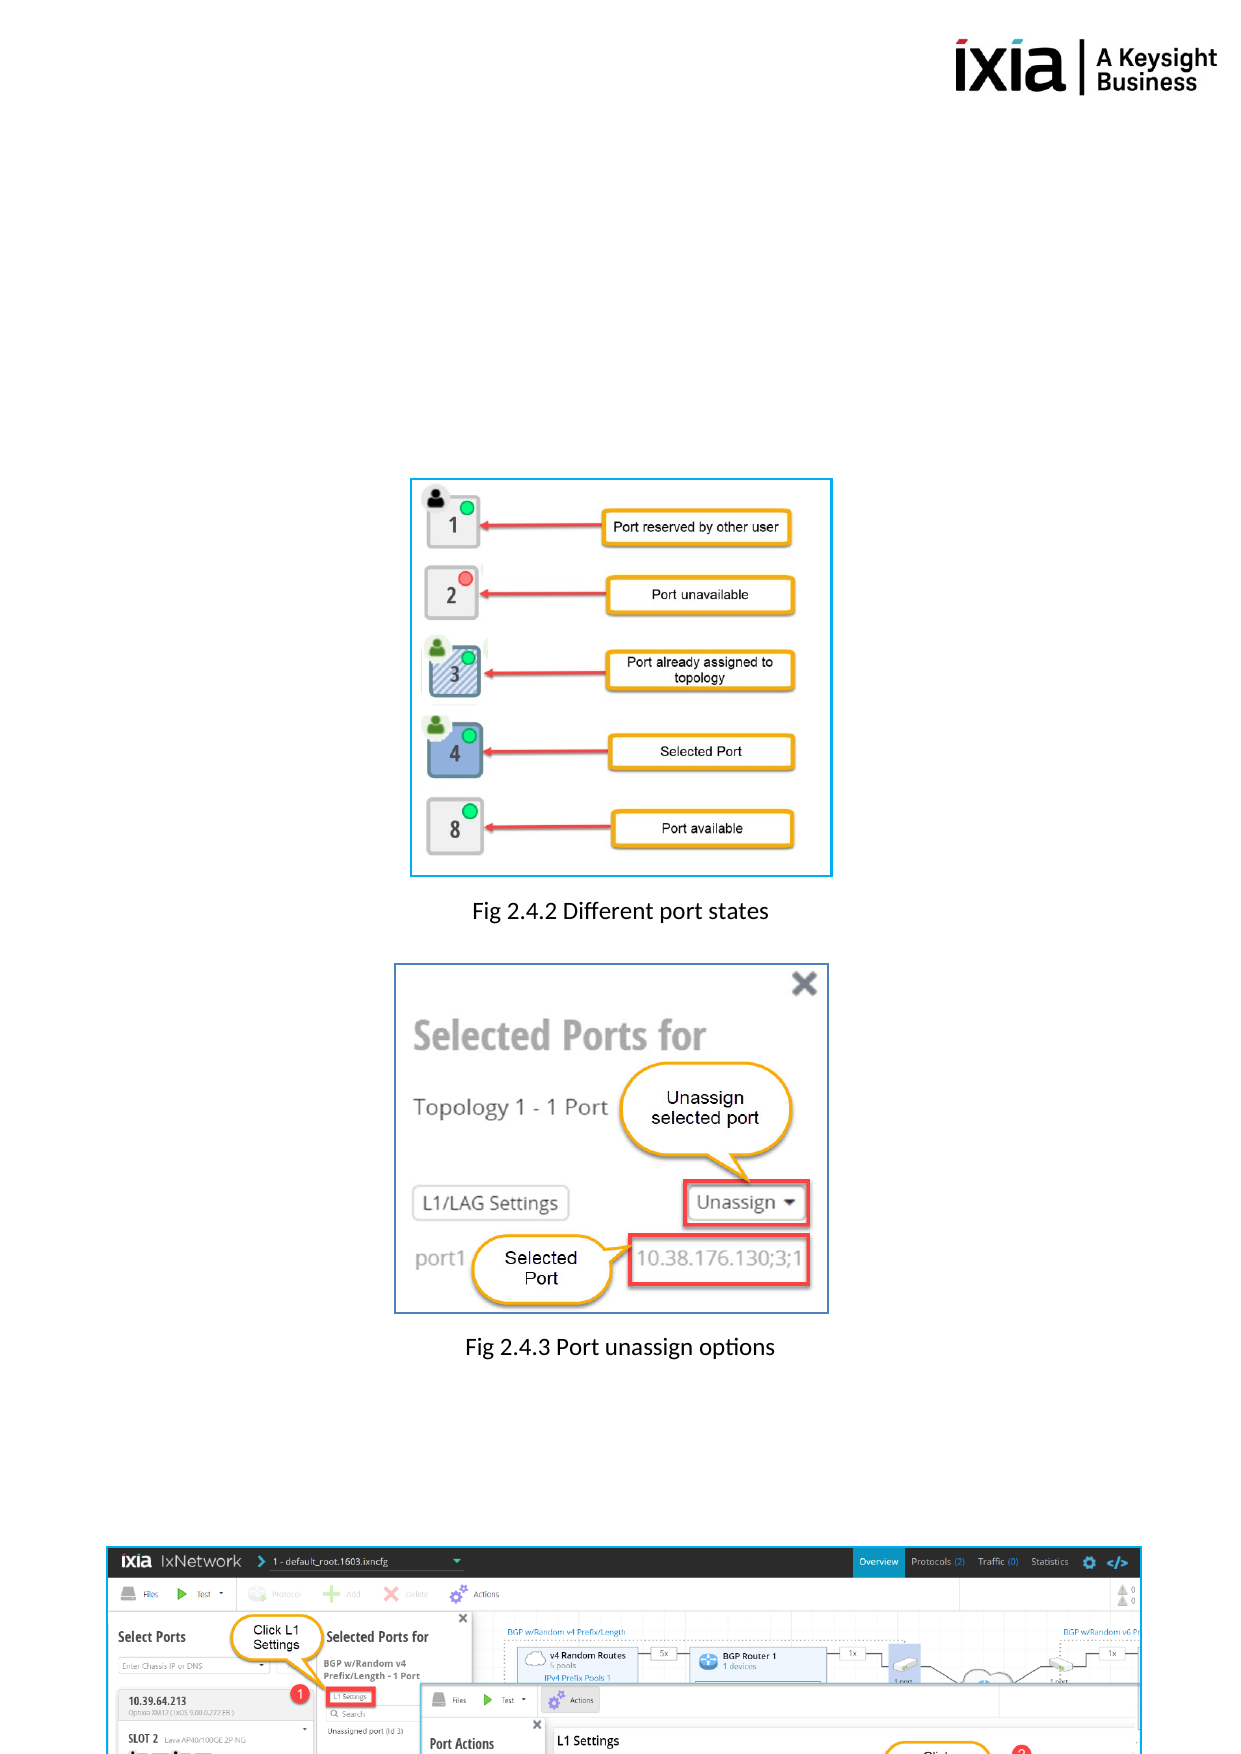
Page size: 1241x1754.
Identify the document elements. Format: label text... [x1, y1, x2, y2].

picture [421, 483, 797, 856]
picture [956, 38, 1217, 96]
text Fig 2.4.3 Port unassign options [399, 1331, 842, 1362]
picture [396, 965, 827, 1312]
text Fig 2.4.2 Different port states [399, 896, 842, 926]
picture [109, 1549, 1139, 1754]
